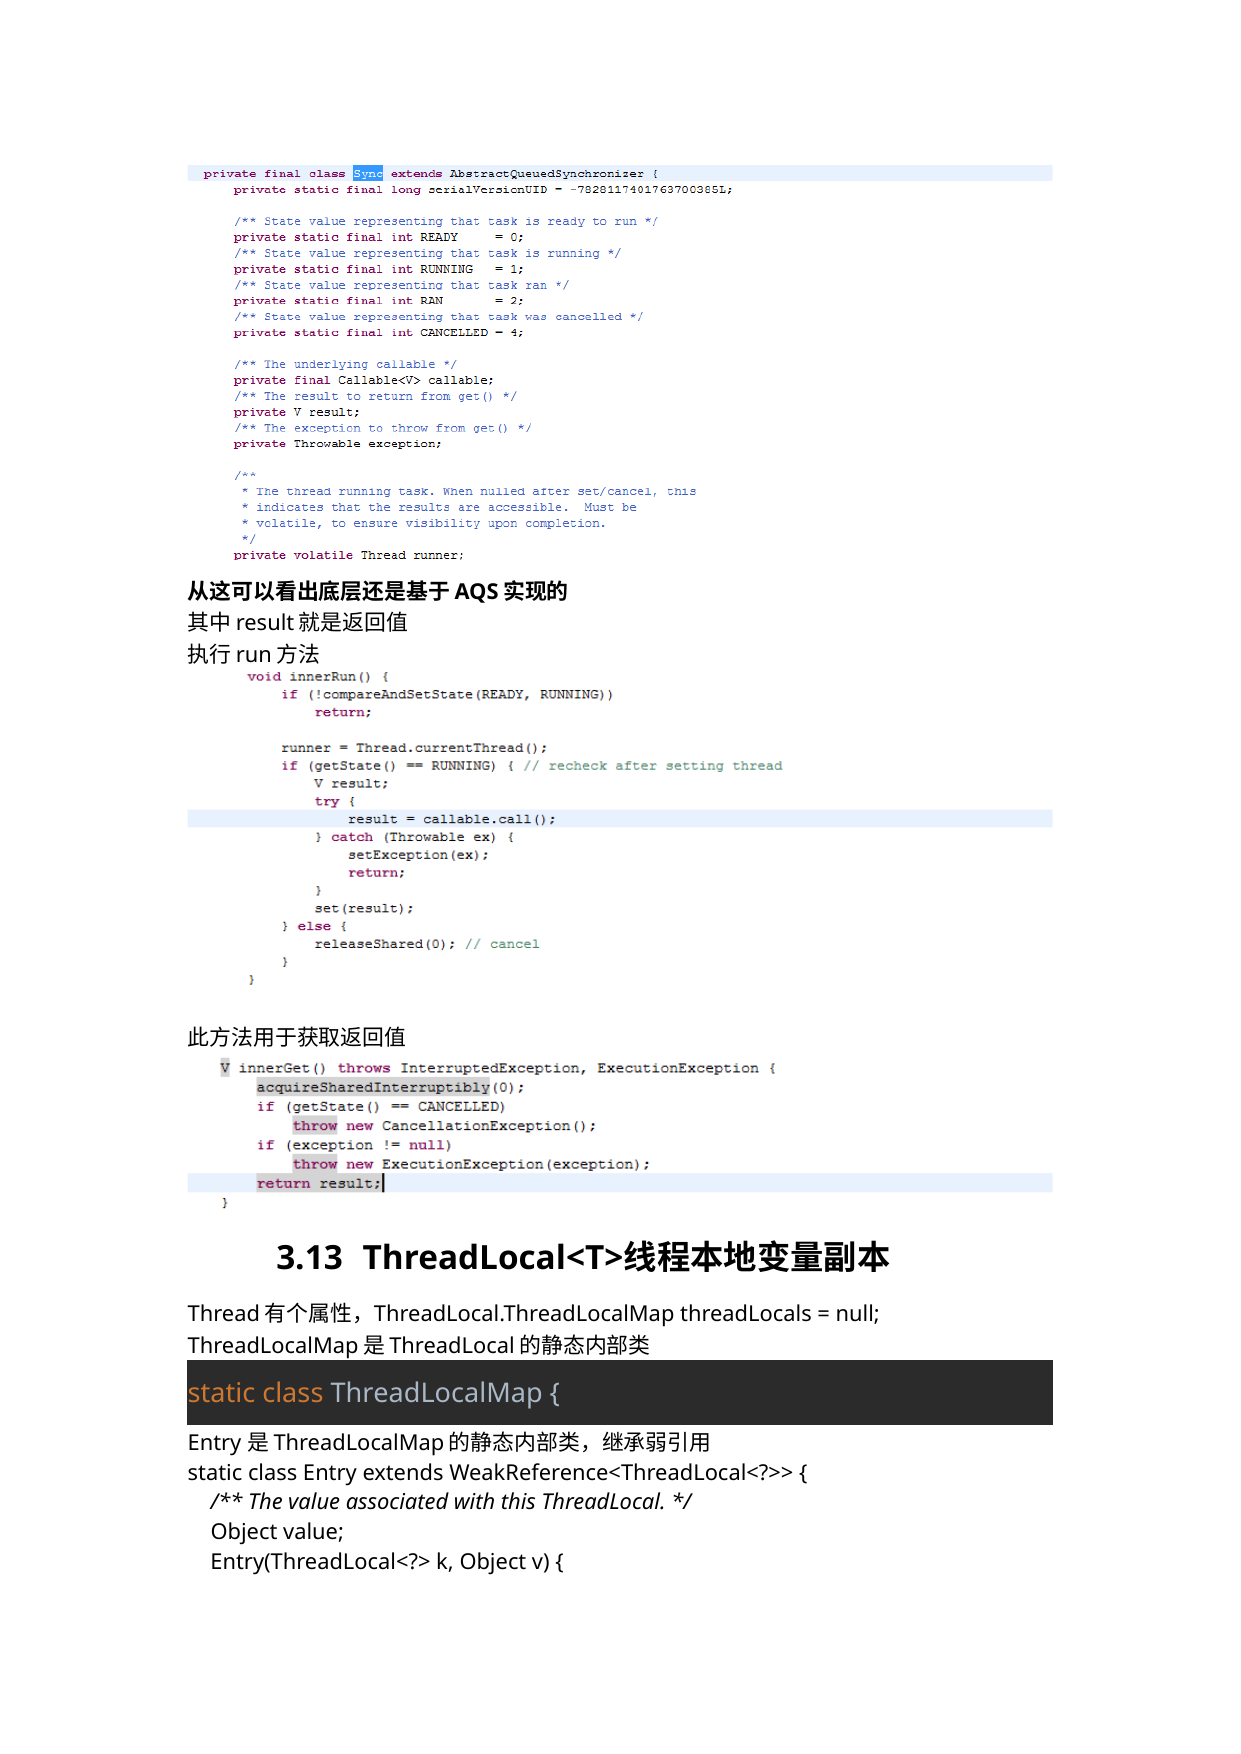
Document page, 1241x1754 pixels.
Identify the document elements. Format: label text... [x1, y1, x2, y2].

text ThreadLocalMap是ThreadLocal的静态内部类 [187, 1328, 1053, 1360]
text 其中result就是返回值 [187, 605, 1053, 637]
text 此方法用于获取返回值 [187, 1020, 1053, 1051]
text 从这可以看出底层还是基于AQS实现的 [187, 574, 1053, 605]
subtitle ThreadLocal<T>线程本地变量副本 [276, 1231, 1053, 1279]
picture [187, 668, 1053, 991]
text 执行run方法 [187, 637, 1053, 668]
picture [187, 162, 1053, 574]
text Thread有个属性，ThreadLocal.ThreadLocalMap threadLocals = null; [187, 1296, 1053, 1328]
picture [187, 1051, 1053, 1215]
text static class ThreadLocalMap { [187, 1360, 1053, 1425]
text Entry 是ThreadLocalMap的静态内部类，继承弱引用 [187, 1425, 1053, 1456]
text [187, 1456, 1053, 1576]
